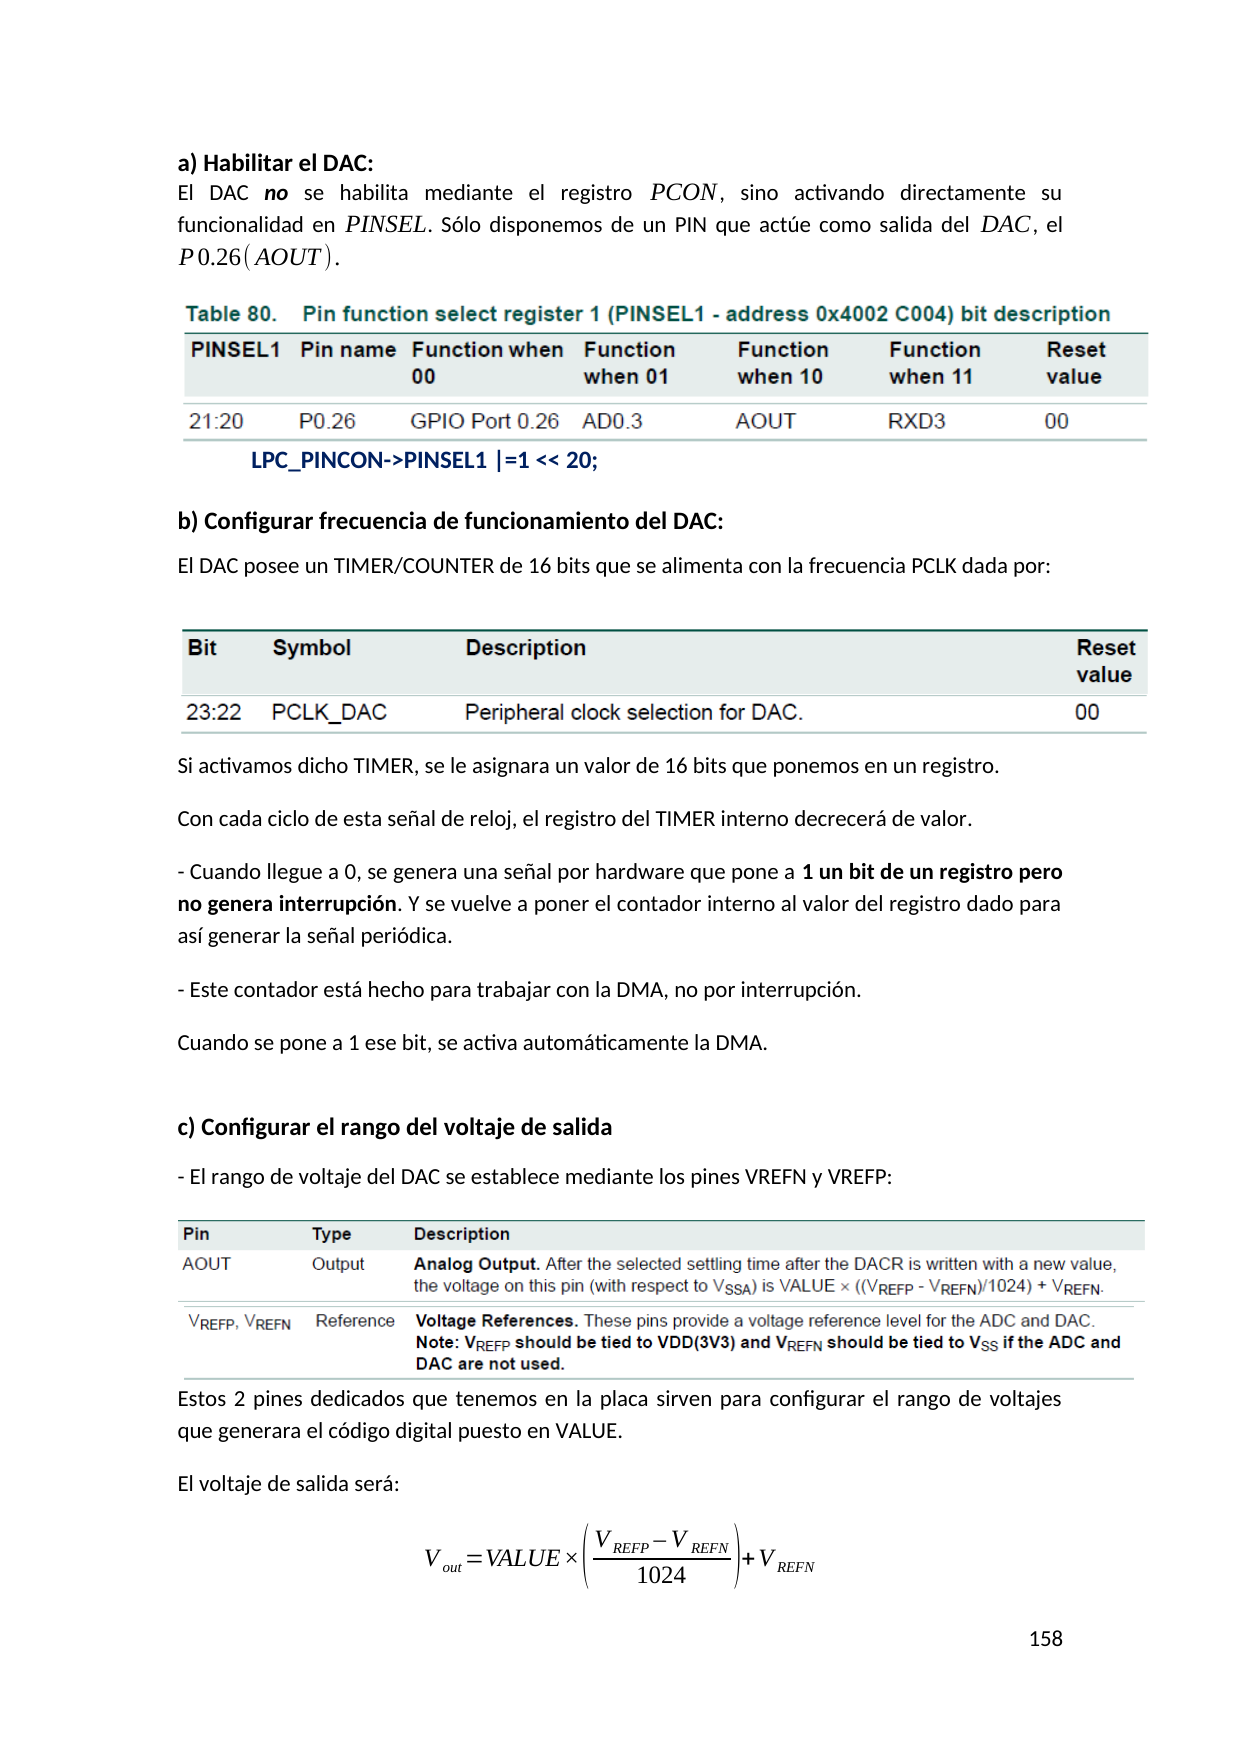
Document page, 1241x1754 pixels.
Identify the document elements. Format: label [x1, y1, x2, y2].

picture [177, 1215, 1151, 1385]
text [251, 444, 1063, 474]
picture [177, 624, 1151, 736]
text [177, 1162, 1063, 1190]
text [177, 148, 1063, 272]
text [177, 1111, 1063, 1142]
picture [177, 297, 1151, 444]
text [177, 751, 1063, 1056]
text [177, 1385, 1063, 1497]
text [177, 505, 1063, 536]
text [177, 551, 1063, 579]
